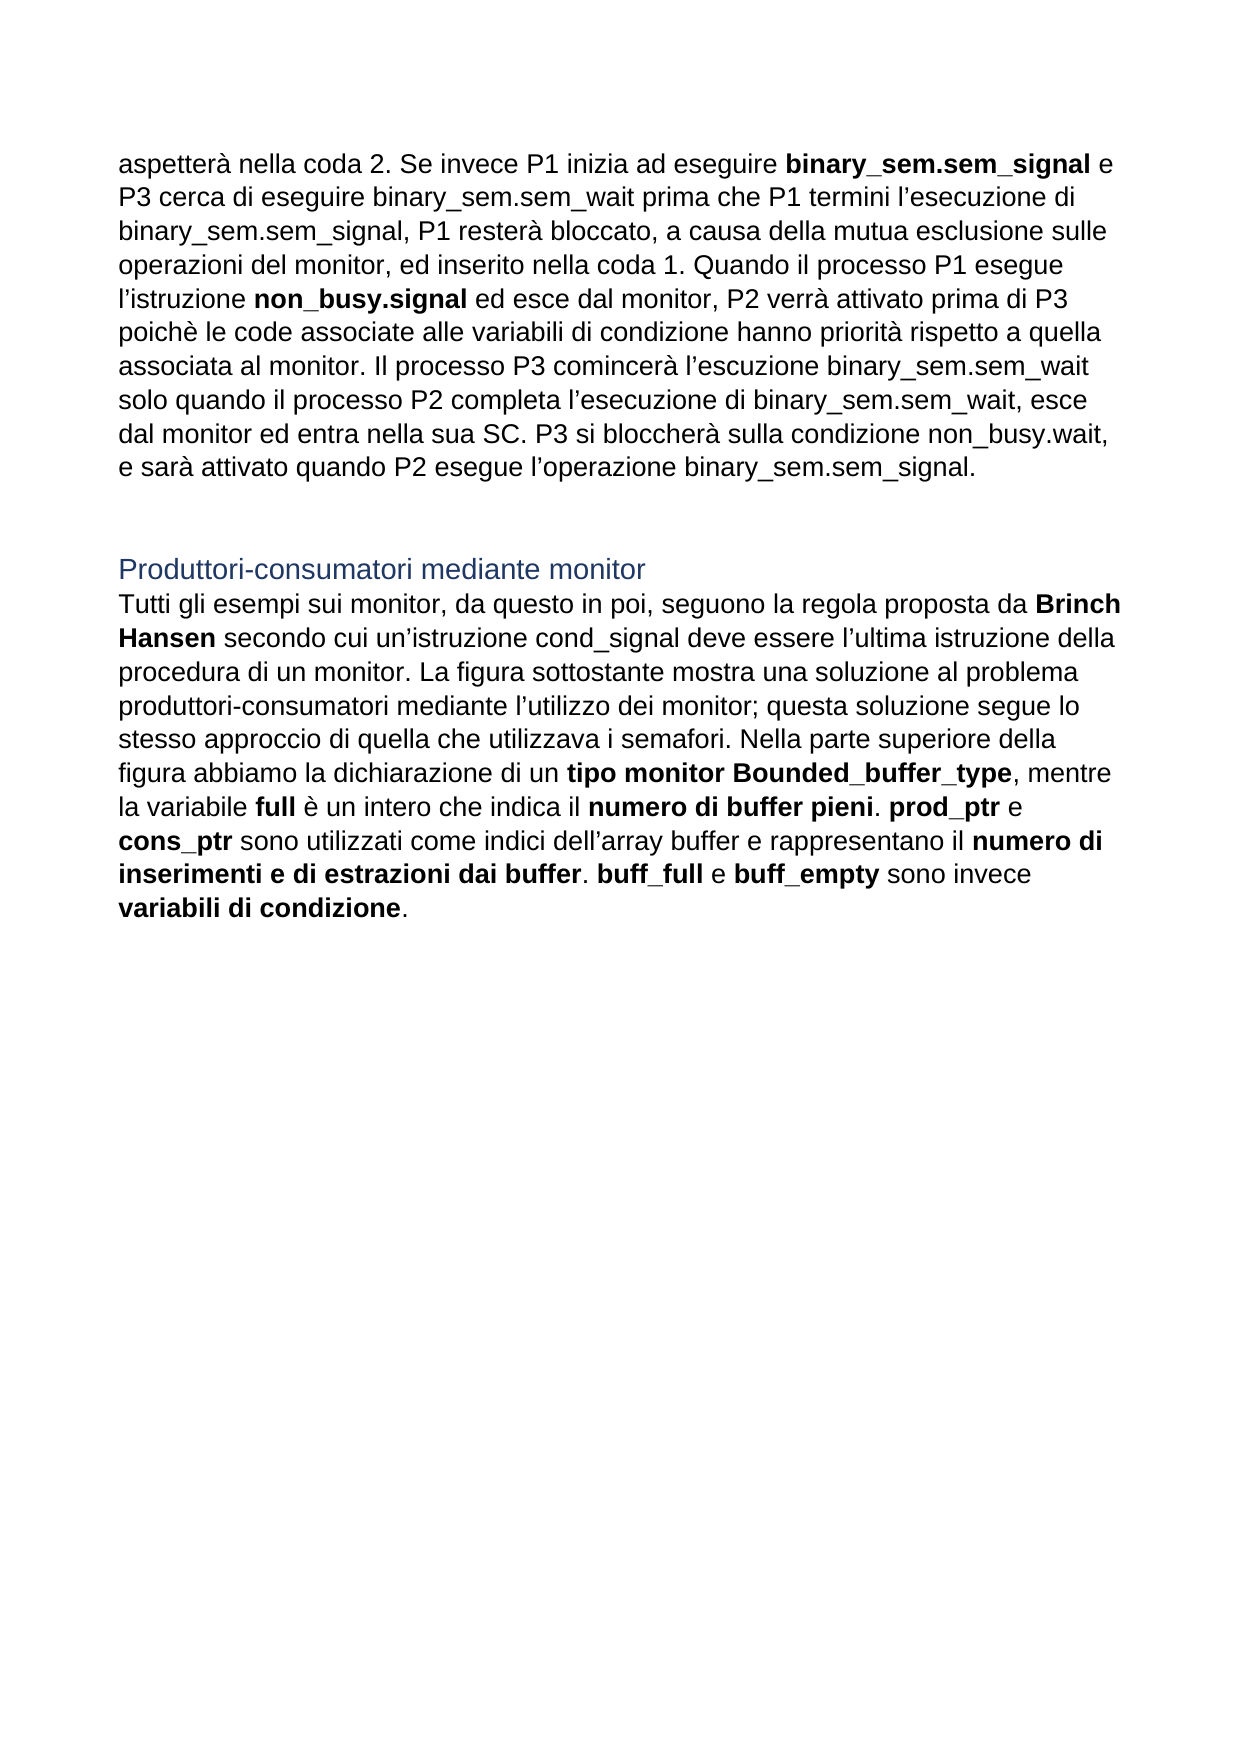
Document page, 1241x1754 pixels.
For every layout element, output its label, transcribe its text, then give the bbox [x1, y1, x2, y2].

subtitle Produttori-consumatori mediante monitor [118, 552, 1122, 586]
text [118, 148, 1122, 483]
text Tutti gli esempi sui monitor, da questo in poi, seguono la regola proposta da Brinch Hansen secondo cui un’istruzione cond_signal deve essere l’ultima istruzione della procedura di un monitor. La figura sottostante mostra una soluzione al problema produttori-consumatori mediante l’utilizzo dei monitor; questa soluzione segue lo stesso approccio di quella che utilizzava i semafori. Nella parte superiore della figura abbiamo la dichiarazione di un tipo monitor Bounded_buffer_type, mentre la variabile full è un intero che indica il numero di buffer pieni. prod_ptr e cons_ptr sono utilizzati come indici dell’array buffer e rappresentano il numero di inserimenti e di estrazioni dai buffer. buff_full e buff_empty sono invece variabili di condizione. [118, 588, 1122, 923]
